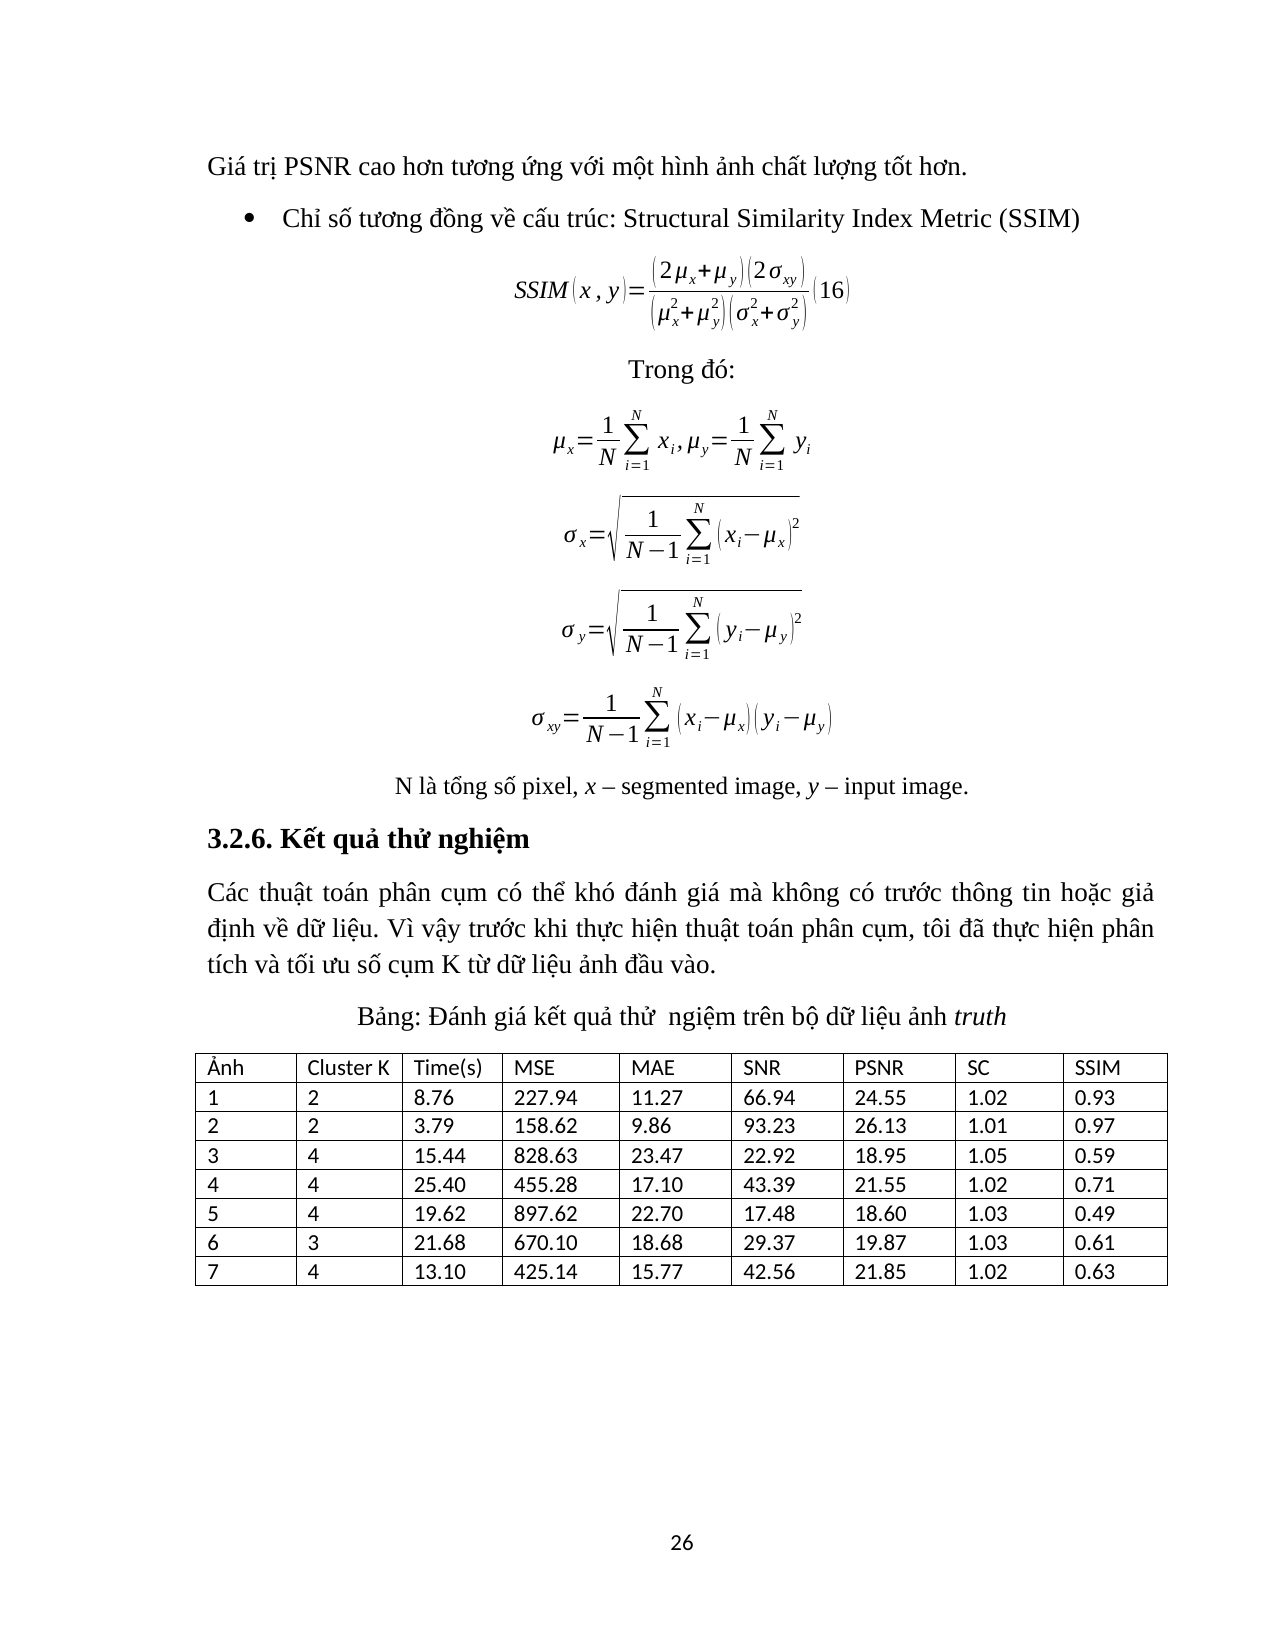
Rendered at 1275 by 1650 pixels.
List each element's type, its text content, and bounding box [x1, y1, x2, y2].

table_cell 24.55 [844, 1083, 955, 1111]
table_cell 11.27 [620, 1083, 731, 1111]
table_cell 0.59 [1064, 1141, 1167, 1169]
table_cell 1.01 [956, 1112, 1063, 1140]
text Bảng: Đánh giá kết quả thử ngiệm trên bộ dữ liệu ảnh truth [207, 1000, 1156, 1031]
table_cell 4 [297, 1170, 402, 1198]
table_cell 4 [297, 1257, 402, 1285]
table_cell 3 [196, 1141, 296, 1169]
table_cell 18.60 [844, 1199, 955, 1227]
table_cell 0.49 [1064, 1199, 1167, 1227]
table_cell 21.85 [844, 1257, 955, 1285]
table_cell 0.93 [1064, 1083, 1167, 1111]
table_cell 21.55 [844, 1170, 955, 1198]
table_cell 227.94 [503, 1083, 619, 1111]
table_cell 1.02 [956, 1170, 1063, 1198]
table_cell 2 [196, 1112, 296, 1140]
table_cell 15.77 [620, 1257, 731, 1285]
table_cell 29.37 [732, 1228, 843, 1256]
table_cell 19.87 [844, 1228, 955, 1256]
table_cell 2 [297, 1112, 402, 1140]
table_cell 1 [196, 1083, 296, 1111]
table_header SNR [732, 1054, 843, 1082]
table_cell 1.05 [956, 1141, 1063, 1169]
table_cell 1.03 [956, 1228, 1063, 1256]
table_cell 3 [297, 1228, 402, 1256]
table_cell 670.10 [503, 1228, 619, 1256]
table_cell 425.14 [503, 1257, 619, 1285]
text Giá trị PSNR cao hơn tương ứng với một hình ảnh chất lượng tốt hơn. [207, 150, 1156, 181]
text N là tổng số pixel, x – segmented image, y – input image. [207, 771, 1156, 800]
table_cell 0.97 [1064, 1112, 1167, 1140]
table_cell 13.10 [403, 1257, 502, 1285]
table_cell 66.94 [732, 1083, 843, 1111]
table_cell 17.10 [620, 1170, 731, 1198]
table_cell 42.56 [732, 1257, 843, 1285]
table_header Cluster K [297, 1054, 402, 1082]
table_cell 26.13 [844, 1112, 955, 1140]
table_header SC [956, 1054, 1063, 1082]
table_cell 4 [196, 1170, 296, 1198]
table_cell 1.02 [956, 1083, 1063, 1111]
table_cell 1.03 [956, 1199, 1063, 1227]
table_cell 15.44 [403, 1141, 502, 1169]
table_header MSE [503, 1054, 619, 1082]
table_header MAE [620, 1054, 731, 1082]
table_cell 23.47 [620, 1141, 731, 1169]
table_cell 0.71 [1064, 1170, 1167, 1198]
table_cell 0.61 [1064, 1228, 1167, 1256]
table_header SSIM [1064, 1054, 1167, 1082]
table_cell 7 [196, 1257, 296, 1285]
table_cell 6 [196, 1228, 296, 1256]
table_cell 9.86 [620, 1112, 731, 1140]
table_header Time(s) [403, 1054, 502, 1082]
text Trong đó: [207, 353, 1156, 384]
text 3.2.6. Kết quả thử nghiệm [207, 821, 1156, 854]
table_header Ảnh [196, 1054, 296, 1082]
table_cell 5 [196, 1199, 296, 1227]
table_cell 2 [297, 1083, 402, 1111]
table_cell 0.63 [1064, 1257, 1167, 1285]
list Chỉ số tương đồng về cấu trúc: Structural Similarity Index Metric (SSIM) [244, 202, 1156, 234]
table_cell 22.92 [732, 1141, 843, 1169]
table_cell 3.79 [403, 1112, 502, 1140]
table_cell 18.95 [844, 1141, 955, 1169]
table_cell 4 [297, 1141, 402, 1169]
table_cell 1.02 [956, 1257, 1063, 1285]
text Các thuật toán phân cụm có thể khó đánh giá mà không có trước thông tin hoặc giả định về dữ liệu. Vì vậy trước khi thực hiện thuật toán phân cụm, tôi đã thực hiện phân tích và tối ưu số cụm K từ dữ liệu ảnh đầu vào. [207, 876, 1156, 979]
table_cell 43.39 [732, 1170, 843, 1198]
table_cell 22.70 [620, 1199, 731, 1227]
table_cell 17.48 [732, 1199, 843, 1227]
table_cell 158.62 [503, 1112, 619, 1140]
table_cell 21.68 [403, 1228, 502, 1256]
table_cell 93.23 [732, 1112, 843, 1140]
table_cell 897.62 [503, 1199, 619, 1227]
table_header PSNR [844, 1054, 955, 1082]
table_cell 4 [297, 1199, 402, 1227]
table_cell 18.68 [620, 1228, 731, 1256]
table_cell 19.62 [403, 1199, 502, 1227]
table_cell 828.63 [503, 1141, 619, 1169]
table_cell 455.28 [503, 1170, 619, 1198]
table_cell 25.40 [403, 1170, 502, 1198]
table_cell 8.76 [403, 1083, 502, 1111]
